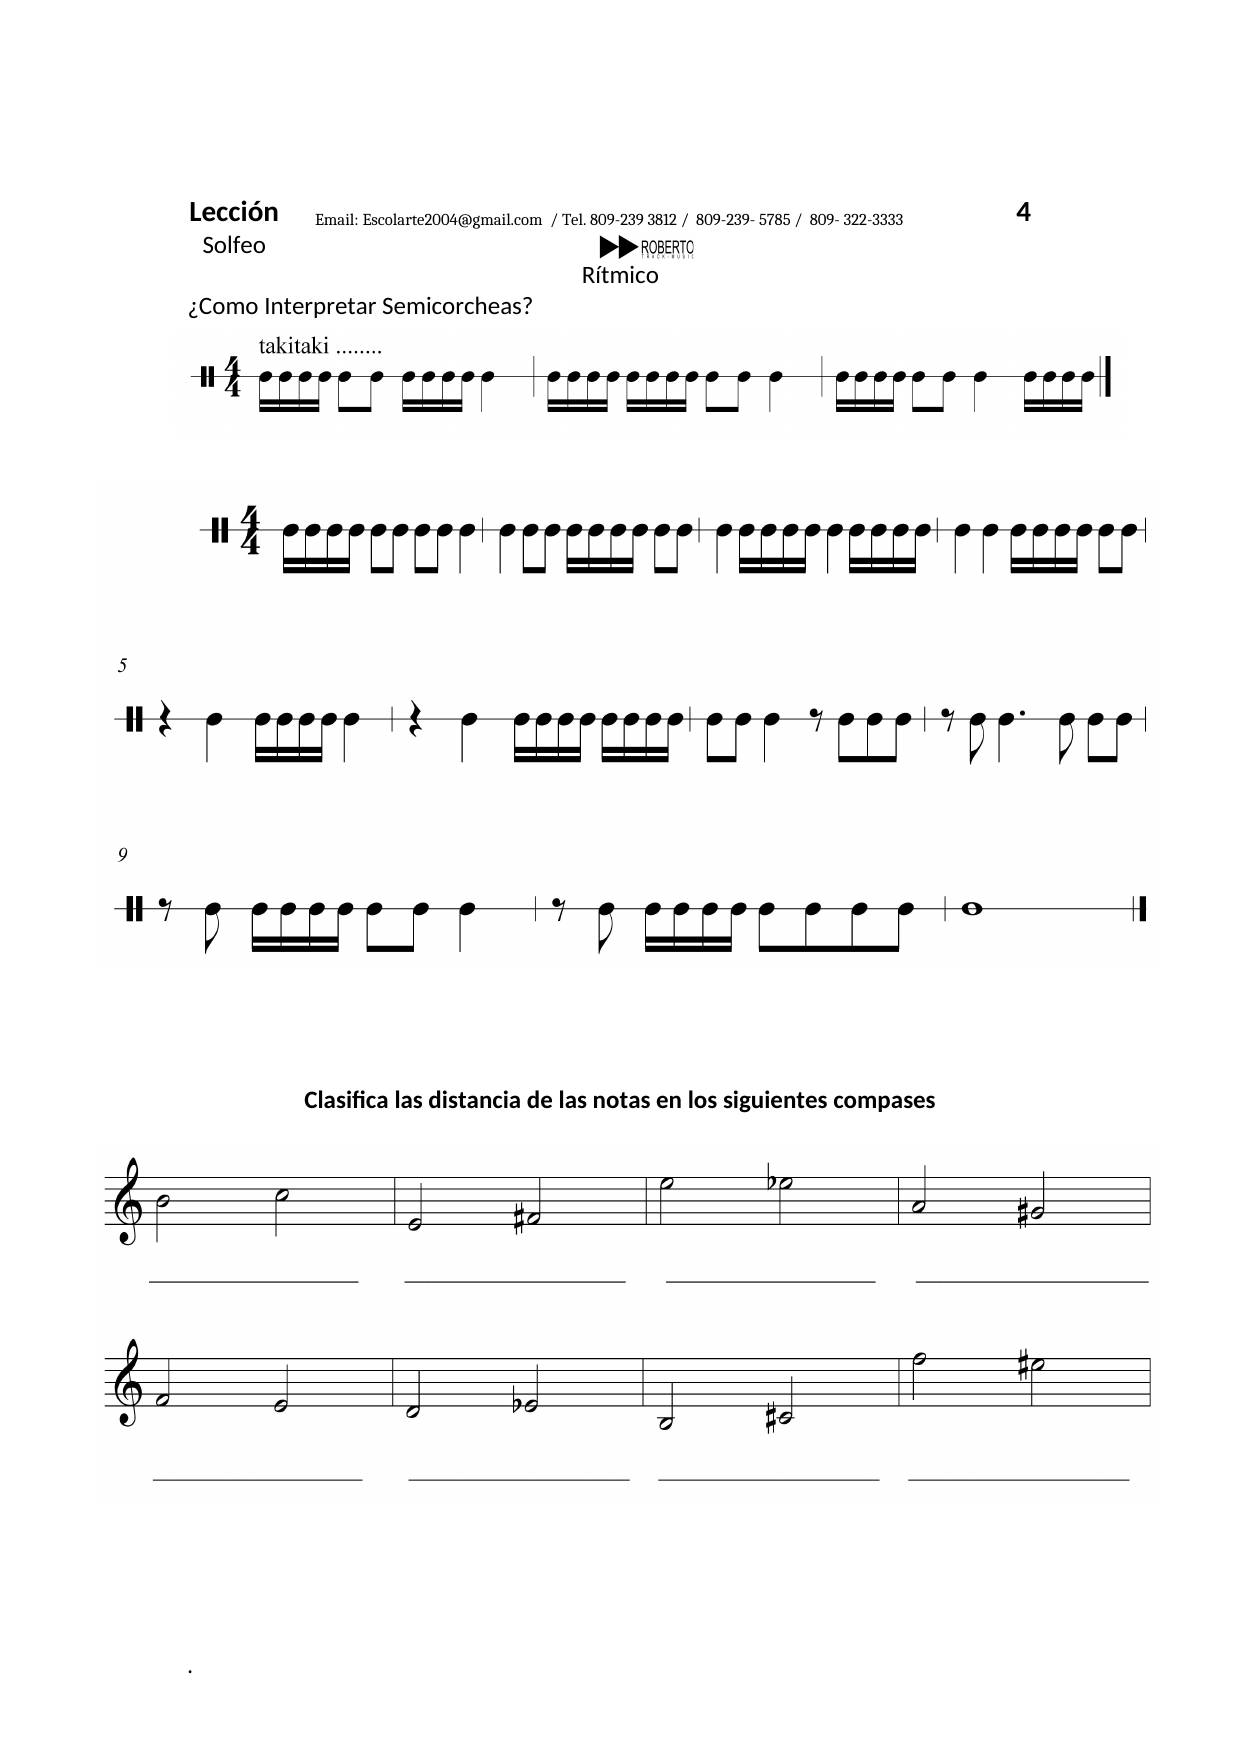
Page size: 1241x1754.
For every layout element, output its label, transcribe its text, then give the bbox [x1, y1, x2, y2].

text Solfeo Rítmico [187, 229, 1053, 290]
picture [93, 482, 1163, 971]
text ¿Como Interpretar Semicorcheas? [187, 290, 1053, 321]
text Clasifica las distancia de las notas en los siguientes compases [187, 1084, 1053, 1114]
text Lección 4 [187, 189, 1053, 229]
picture [170, 324, 1128, 437]
picture [93, 1148, 1159, 1505]
